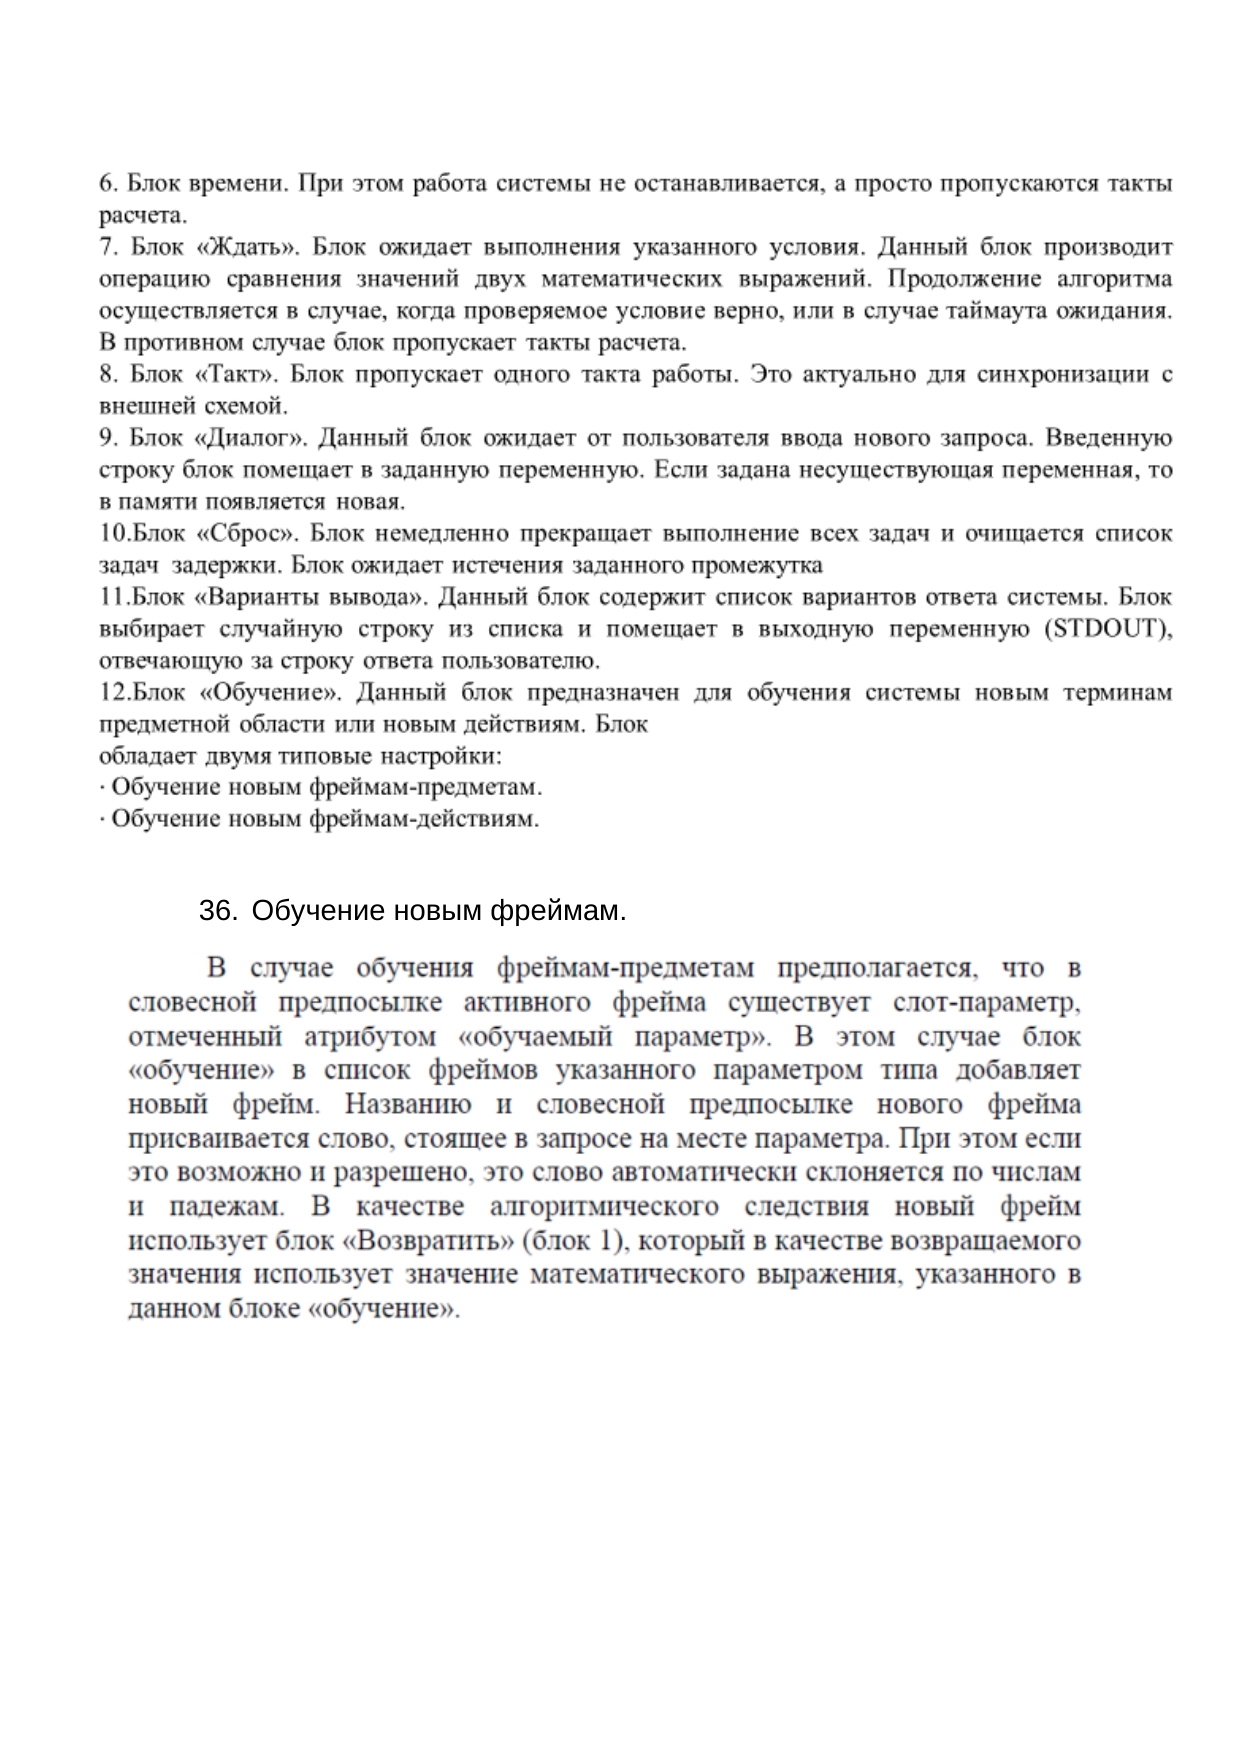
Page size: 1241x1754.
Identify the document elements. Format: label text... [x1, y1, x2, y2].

picture [110, 939, 1103, 1340]
subtitle 36. Обучение новым фреймам. [199, 893, 1090, 927]
picture [88, 150, 1184, 839]
